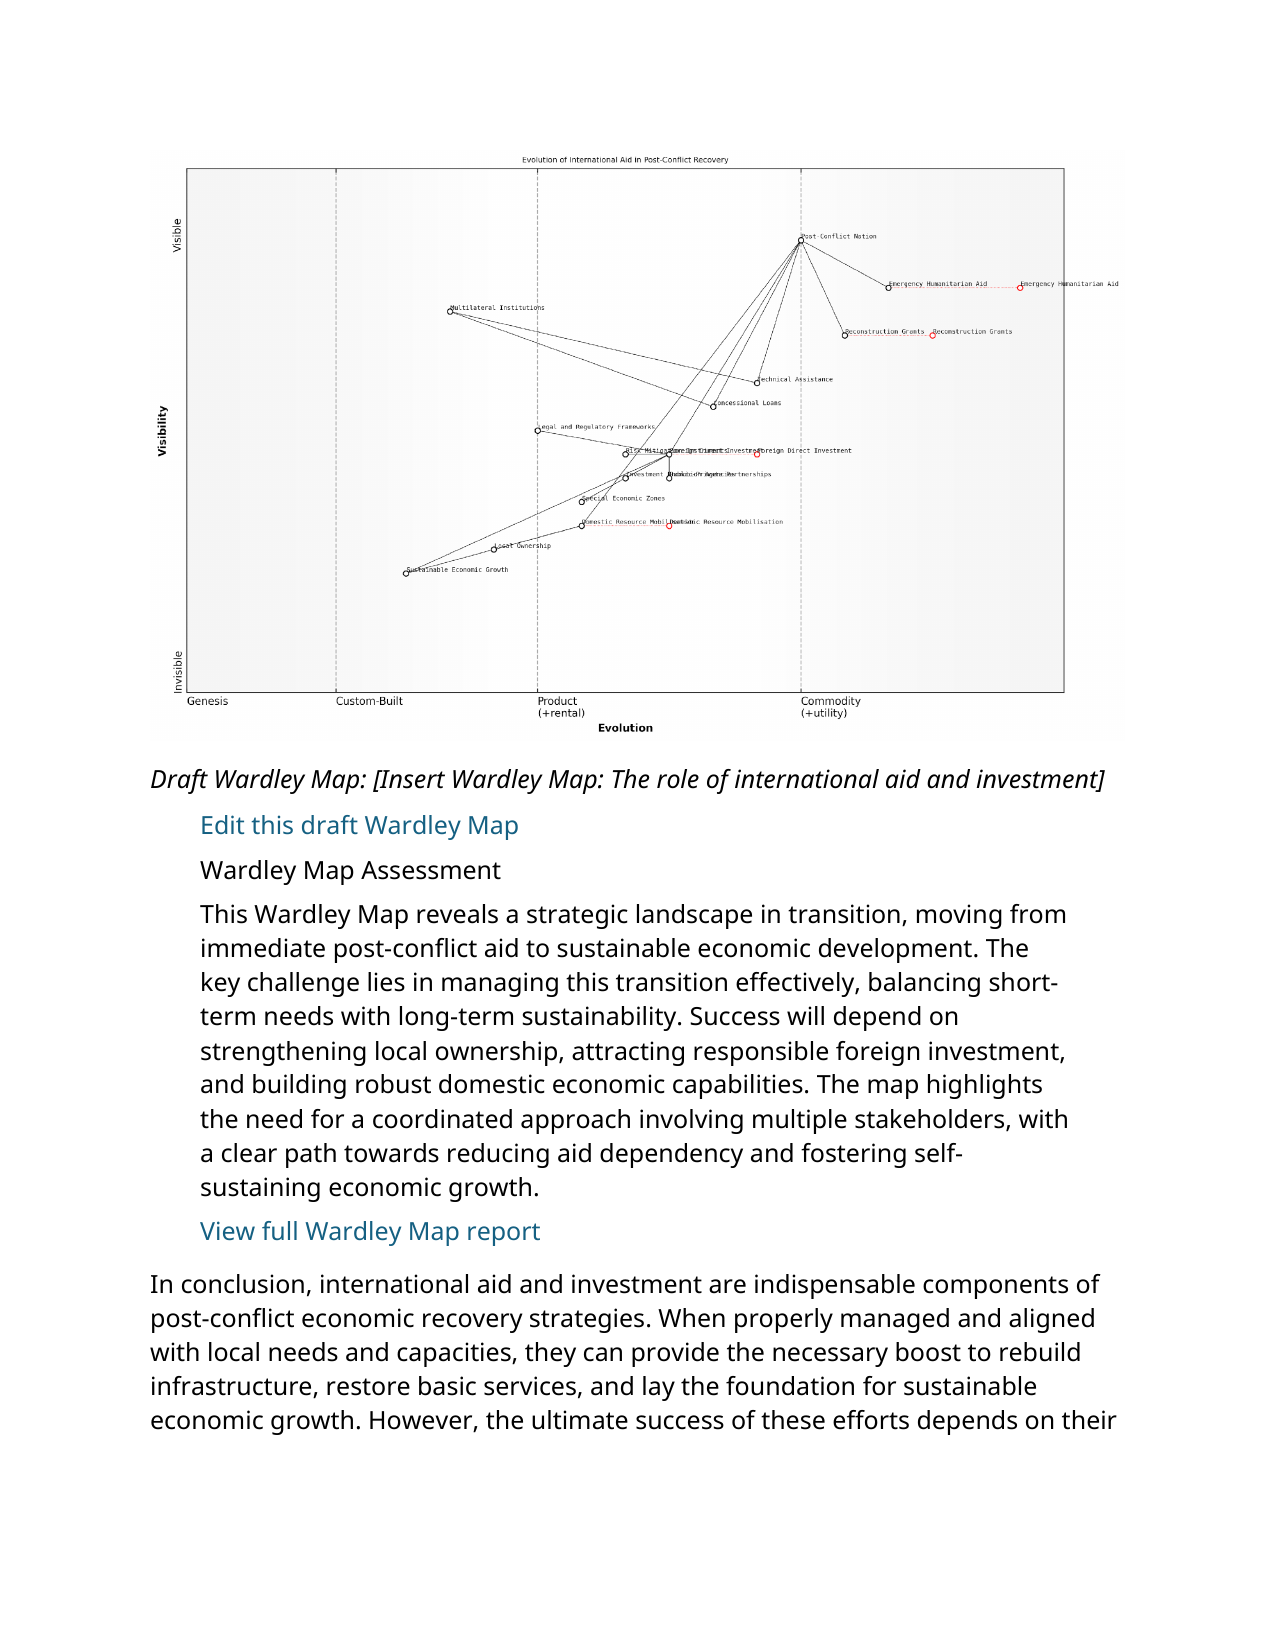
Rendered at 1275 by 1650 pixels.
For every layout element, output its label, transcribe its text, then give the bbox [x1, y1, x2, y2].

text This Wardley Map reveals a strategic landscape in transition, moving from immediate post-conflict aid to sustainable economic development. The key challenge lies in managing this transition effectively, balancing short-term needs with long-term sustainability. Success will depend on strengthening local ownership, attracting responsible foreign investment, and building robust domestic economic capabilities. The map highlights the need for a coordinated approach involving multiple stakeholders, with a clear path towards reducing aid dependency and fostering self-sustaining economic growth. [200, 897, 1075, 1203]
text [150, 1267, 1125, 1437]
text Wardley Map Assessment [200, 852, 1075, 886]
text View full Wardley Map report [200, 1214, 1075, 1248]
text Draft Wardley Map: [Insert Wardley Map: The role of international aid and investment] [150, 761, 1125, 795]
text Edit this draft Wardley Map [200, 808, 1075, 842]
picture [150, 150, 1125, 741]
